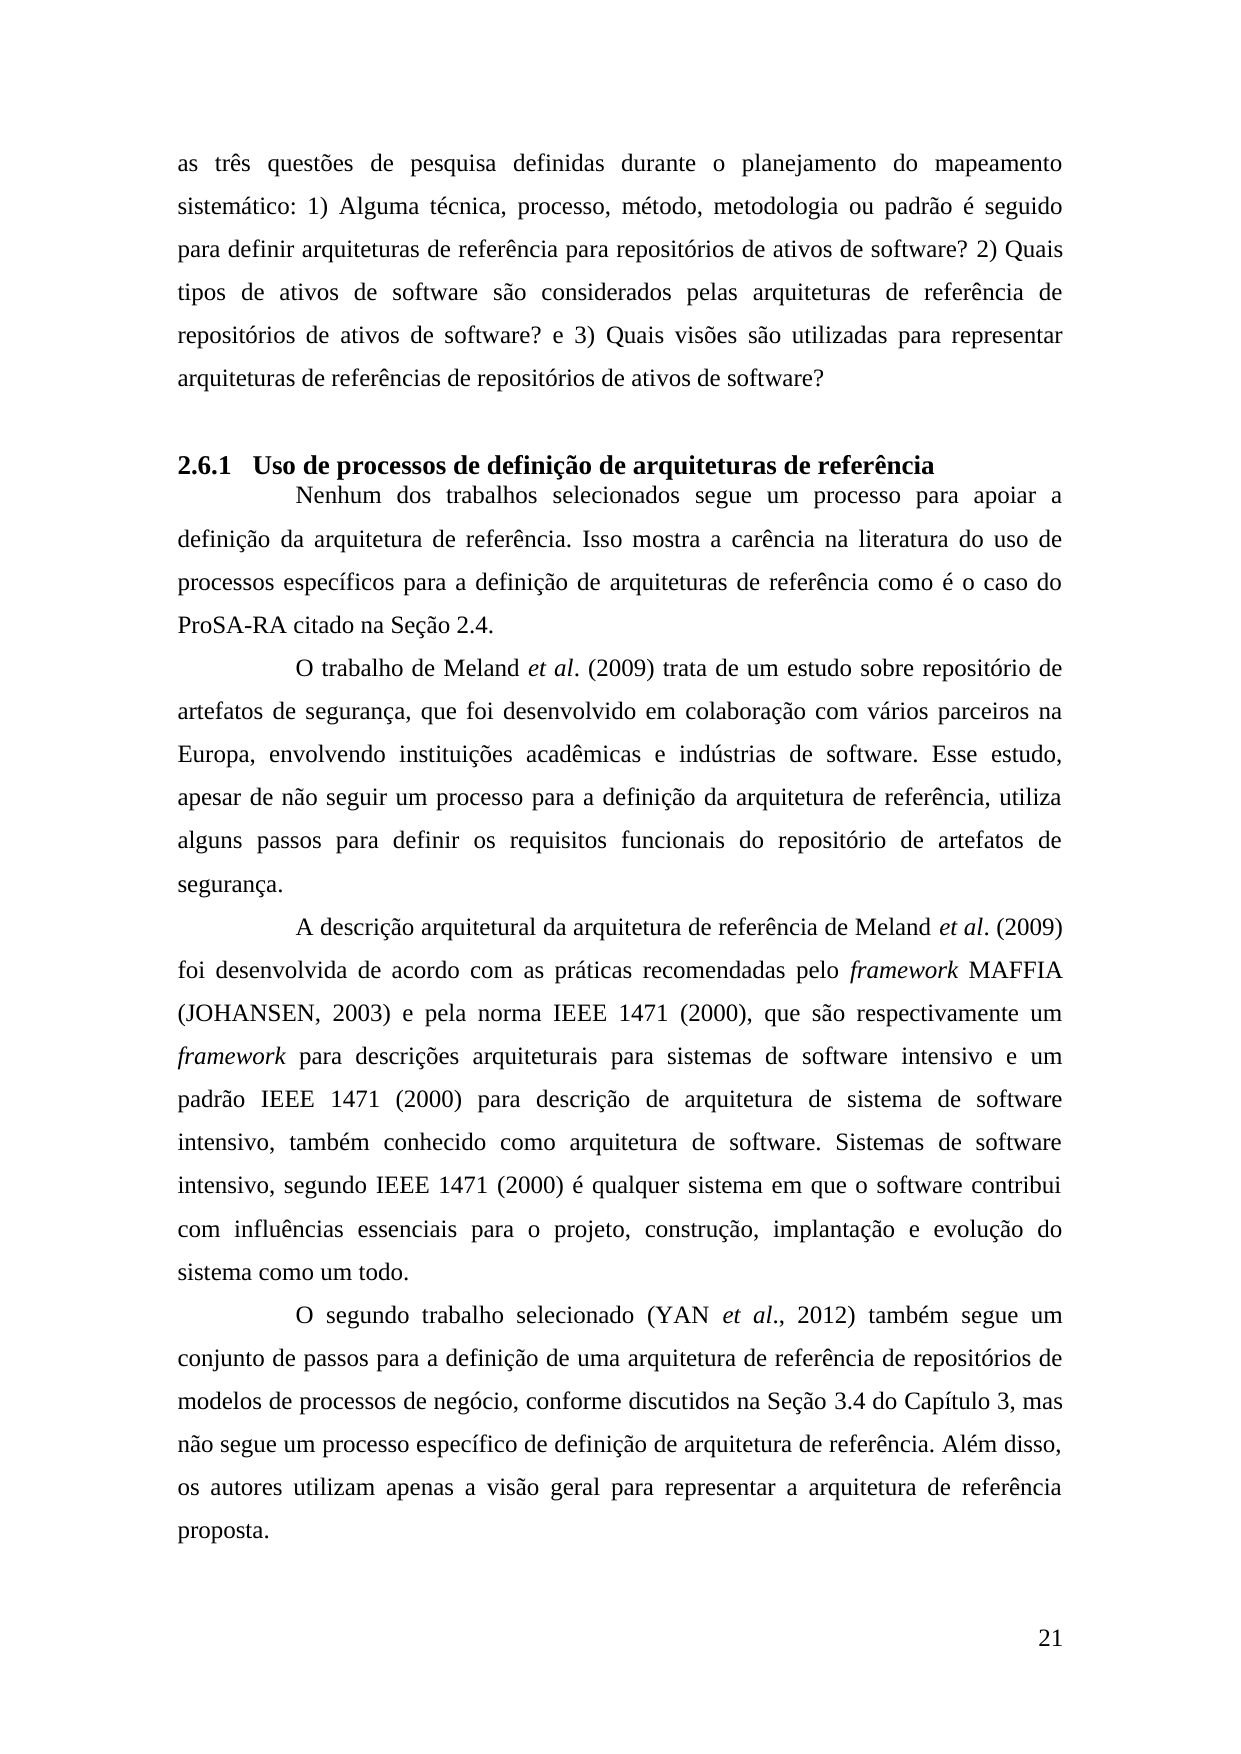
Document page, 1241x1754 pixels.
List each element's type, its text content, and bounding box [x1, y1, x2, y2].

text O trabalho de Meland et al. (2009) trata de um estudo sobre repositório de artefatos de segurança, que foi desenvolvido em colaboração com vários parceiros na Europa, envolvendo instituições acadêmicas e indústrias de software. Esse estudo, apesar de não seguir um processo para a definição da arquitetura de referência, utiliza alguns passos para definir os requisitos funcionais do repositório de artefatos de segurança. [177, 653, 1063, 897]
text Nenhum dos trabalhos selecionados segue um processo para apoiar a definição da arquitetura de referência. Isso mostra a carência na literatura do uso de processos específicos para a definição de arquiteturas de referência como é o caso do ProSA-RA citado na Seção 2.4. [177, 481, 1063, 639]
text O segundo trabalho selecionado (YAN et al., 2012) também segue um conjunto de passos para a definição de uma arquitetura de referência de repositórios de modelos de processos de negócio, conforme discutidos na Seção 3.4 do Capítulo 3, mas não segue um processo específico de definição de arquitetura de referência. Além disso, os autores utilizam apenas a visão geral para representar a arquitetura de referência proposta. [177, 1300, 1063, 1544]
subtitle Uso de processos de definição de arquiteturas de referência [177, 449, 1063, 481]
text A descrição arquitetural da arquitetura de referência de Meland et al. (2009) foi desenvolvida de acordo com as práticas recomendadas pelo framework MAFFIA (JOHANSEN, 2003) e pela norma IEEE 1471 (2000), que são respectivamente um framework para descrições arquiteturais para sistemas de software intensivo e um padrão IEEE 1471 (2000) para descrição de arquitetura de sistema de software intensivo, também conhecido como arquitetura de software. Sistemas de software intensivo, segundo IEEE 1471 (2000) é qualquer sistema em que o software contribui com influências essenciais para o projeto, construção, implantação e evolução do sistema como um todo. [177, 912, 1063, 1286]
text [177, 148, 1063, 392]
